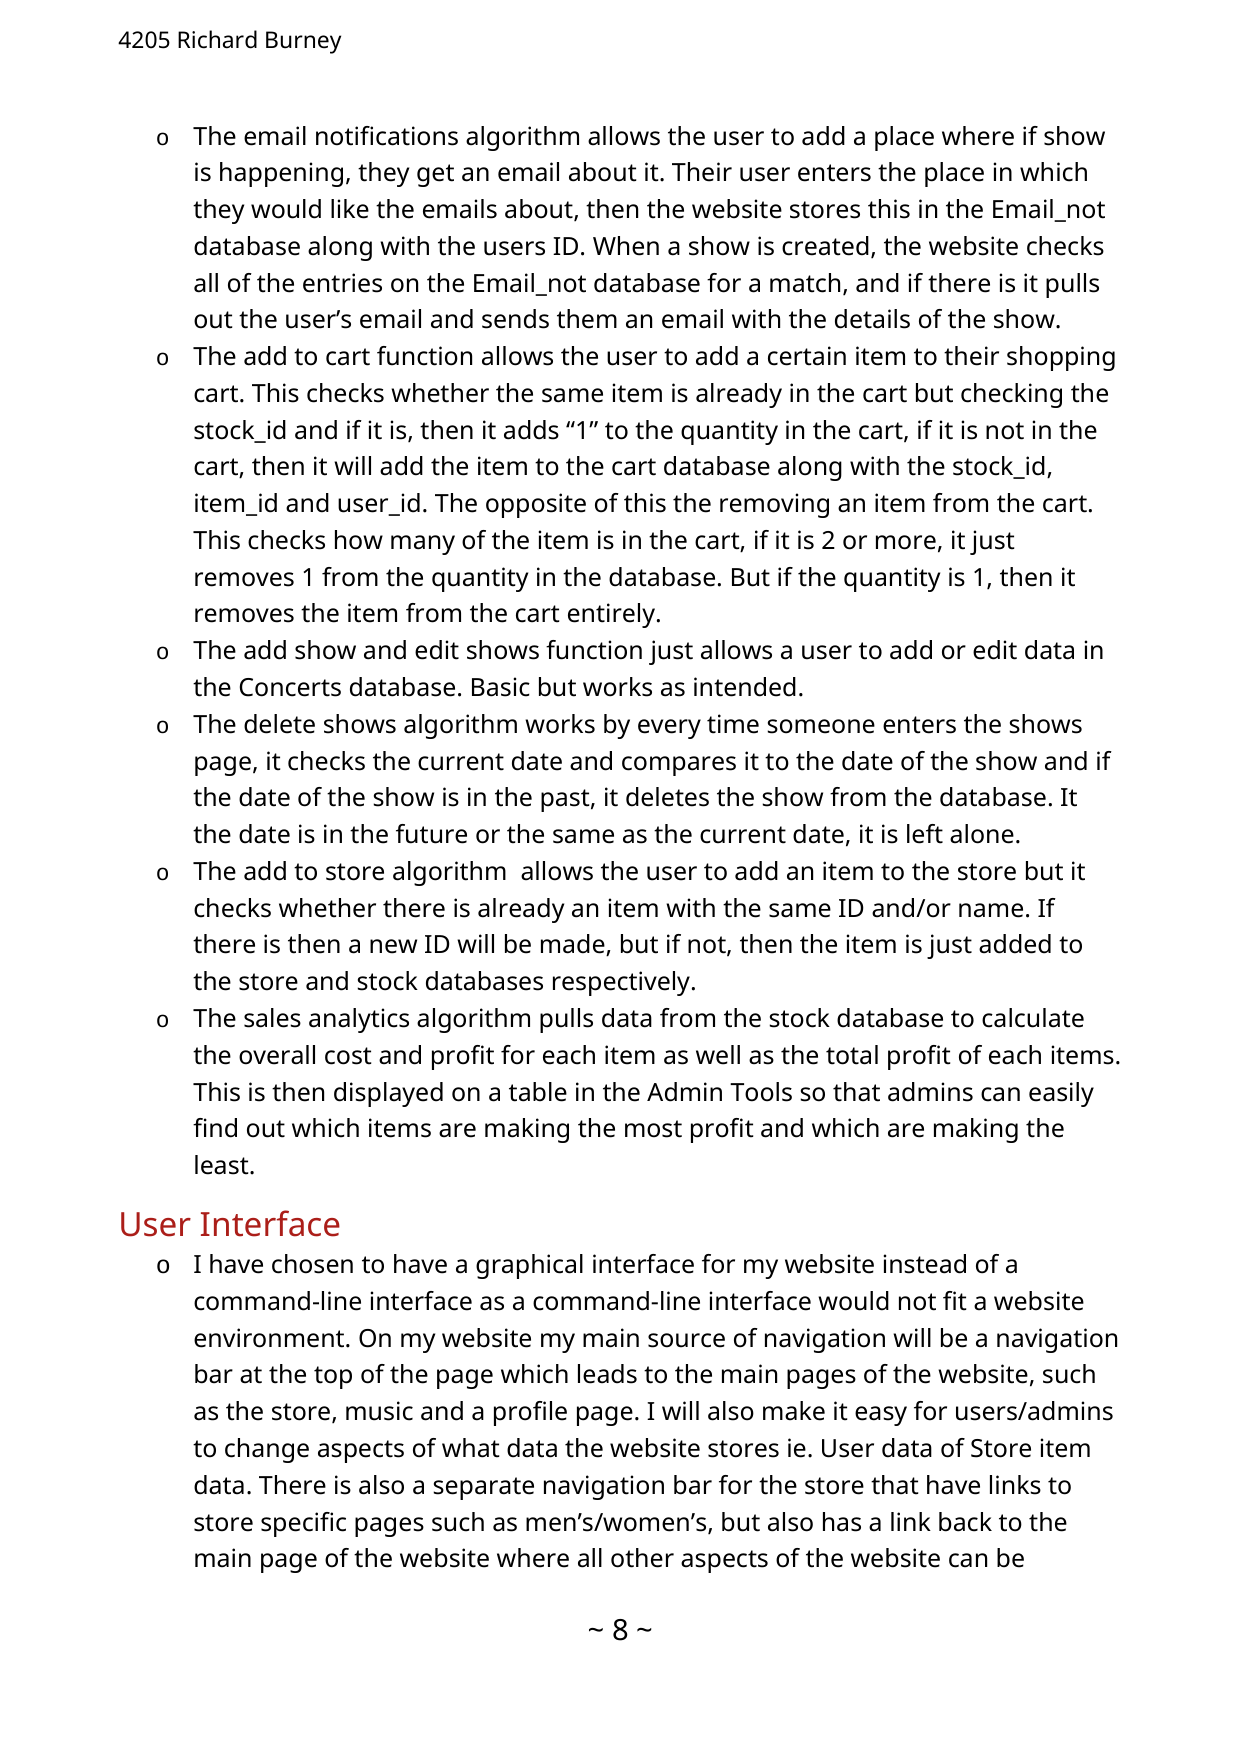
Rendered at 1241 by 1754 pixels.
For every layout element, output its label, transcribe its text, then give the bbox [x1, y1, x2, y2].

list The sales analytics algorithm pulls data from the stock database to calculate the overall cost and profit for each item as well as the total profit of each items. This is then displayed on a table in the Admin Tools so that admins can easily find out which items are making the most profit and which are making the least. [156, 1001, 1122, 1182]
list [156, 1247, 1122, 1575]
list The email notifications algorithm allows the user to add a place where if show is happening, they get an email about it. Their user enters the place in which they would like the emails about, then the website stores this in the Email_not database along with the users ID. When a show is created, the website checks all of the entries on the Email_not database for a match, and if there is it pulls out the user’s email and sends them an email with the details of the show. [156, 118, 1122, 336]
subtitle User Interface [118, 1201, 1122, 1247]
list The add to cart function allows the user to add a certain item to their shopping cart. This checks whether the same item is already in the cart but checking the stock_id and if it is, then it adds “1” to the quantity in the cart, if it is not in the cart, then it will add the item to the cart database along with the stock_id, item_id and user_id. The opposite of this the removing an item from the cart. This checks how many of the item is in the cart, if it is 2 or more, it just removes 1 from the quantity in the database. But if the quantity is 1, then it removes the item from the cart entirely. [156, 339, 1122, 630]
list The add show and edit shows function just allows a user to add or edit data in the Concerts database. Basic but works as intended. [156, 633, 1122, 704]
list The add to store algorithm allows the user to add an item to the store but it checks whether there is already an item with the same ID and/or name. If there is then a new ID will be made, but if not, then the item is just added to the store and stock databases respectively. [156, 853, 1122, 998]
list The delete shows algorithm works by every time someone enters the shows page, it checks the current date and compares it to the date of the show and if the date of the show is in the past, it deletes the show from the database. It the date is in the future or the same as the current date, it is left alone. [156, 706, 1122, 851]
